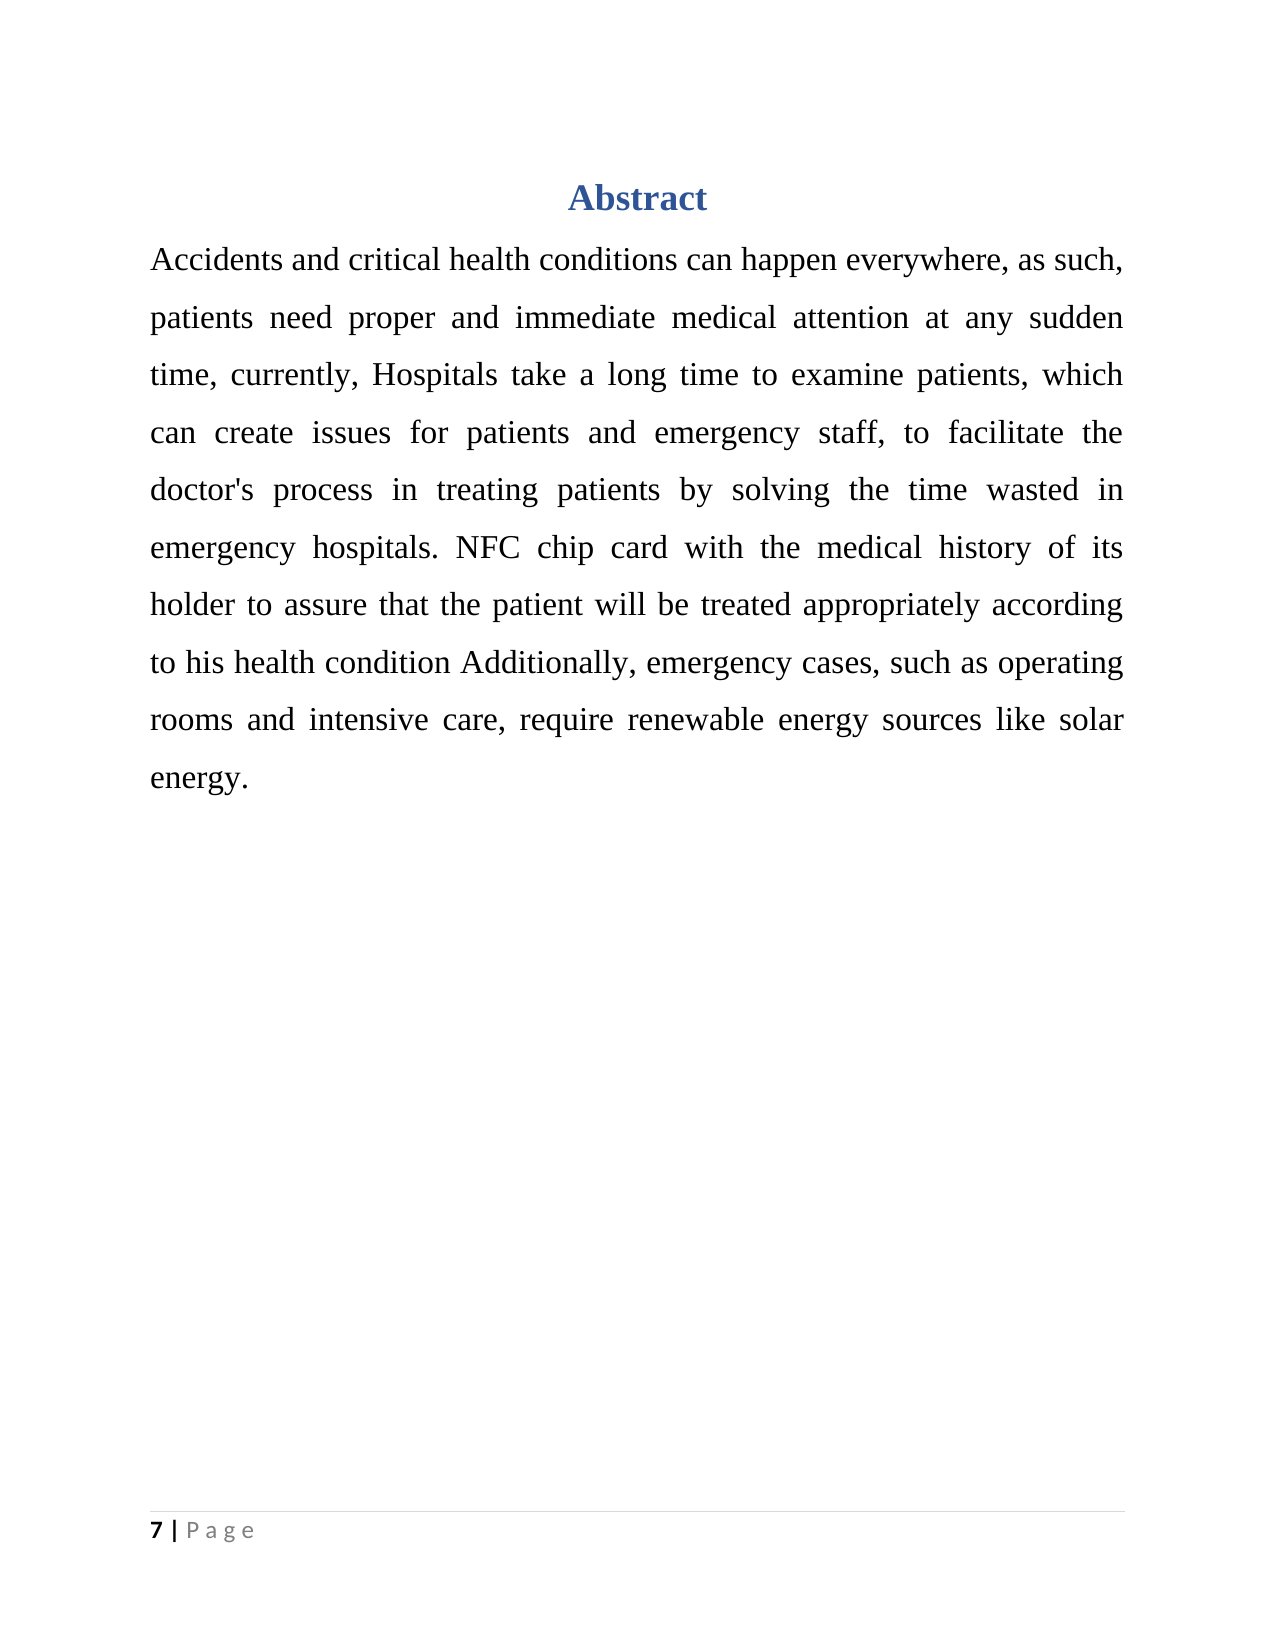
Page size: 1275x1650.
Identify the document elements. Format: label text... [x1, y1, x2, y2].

text Abstract [150, 175, 1125, 218]
text Accidents and critical health conditions can happen everywhere, as such, patients need proper and immediate medical attention at any sudden time, currently, Hospitals take a long time to examine patients, which can create issues for patients and emergency staff, to facilitate the doctor's process in treating patients by solving the time wasted in emergency hospitals. NFC chip card with the medical history of its holder to assure that the patient will be treated appropriately according to his health condition Additionally, emergency cases, such as operating rooms and intensive care, require renewable energy sources like solar energy. [150, 240, 1125, 796]
